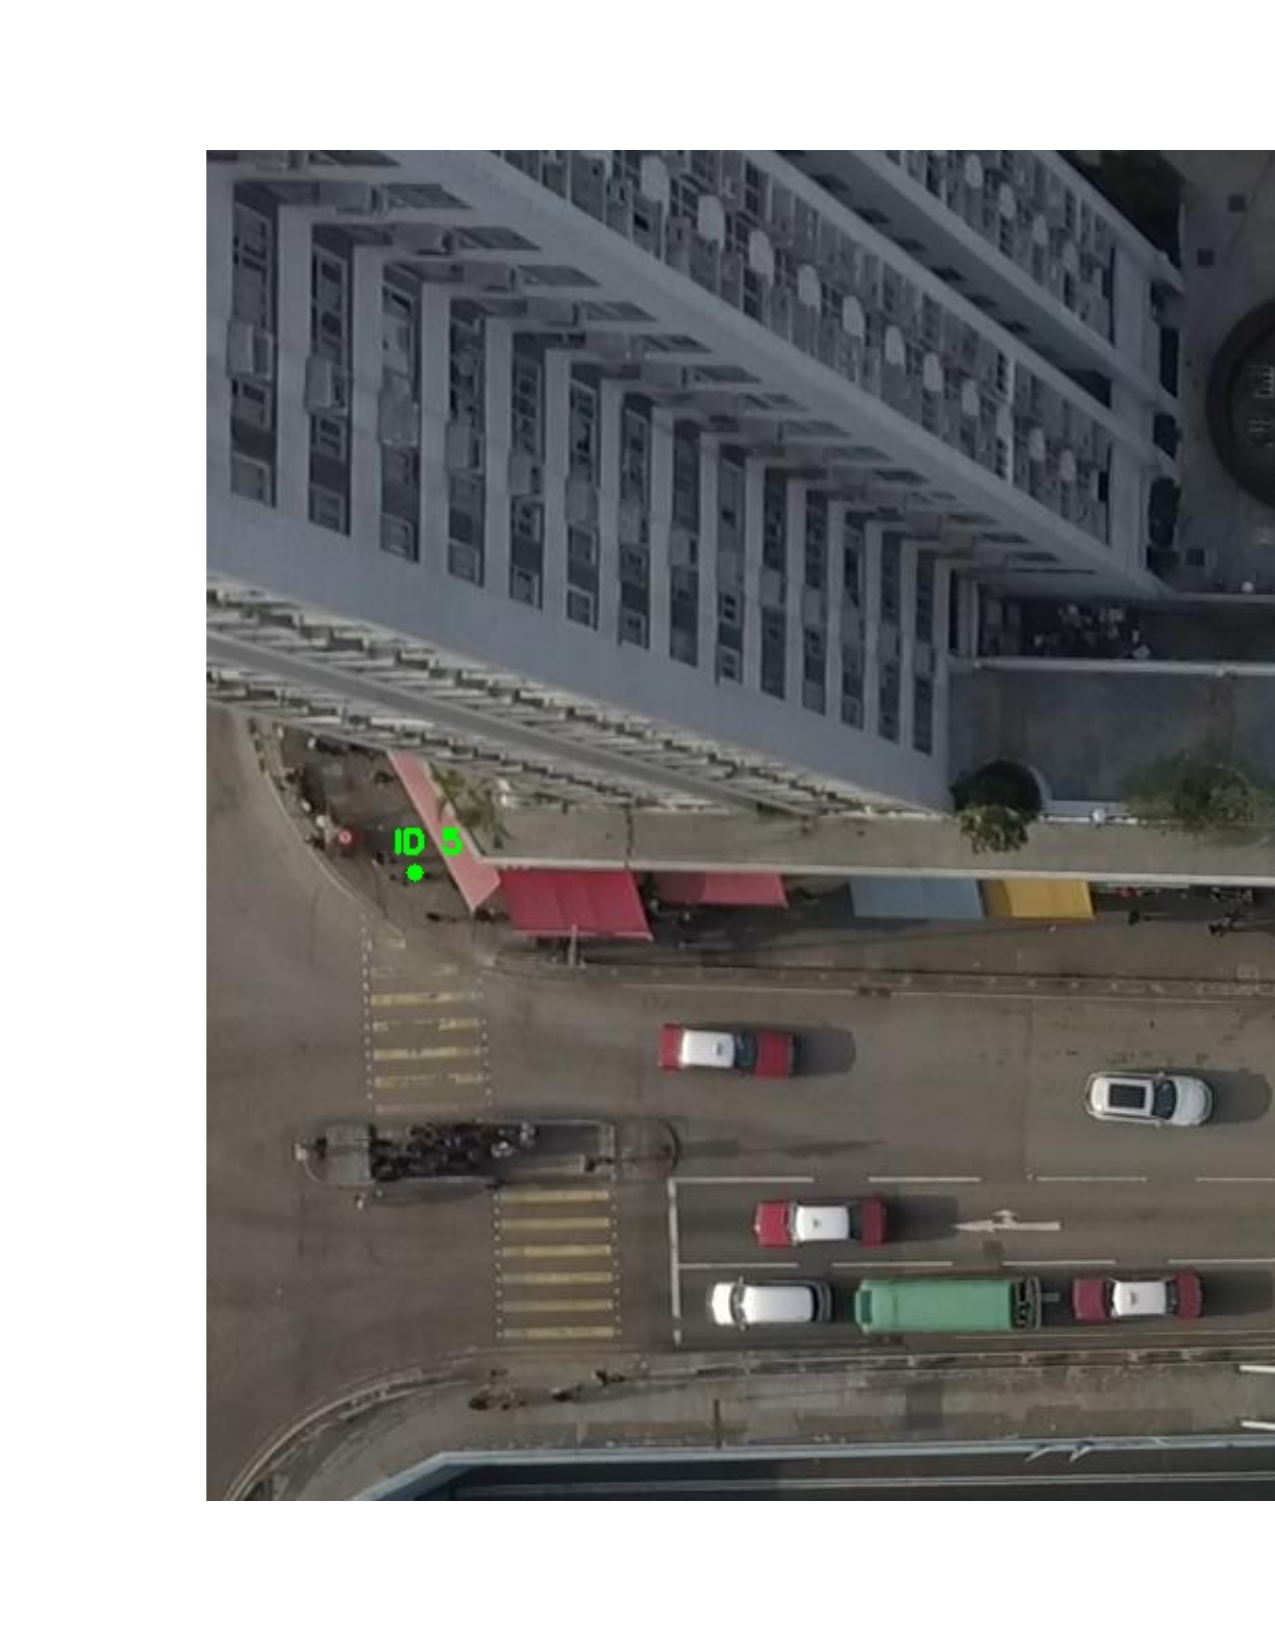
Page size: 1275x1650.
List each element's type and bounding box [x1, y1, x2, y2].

picture [206, 150, 1275, 1501]
